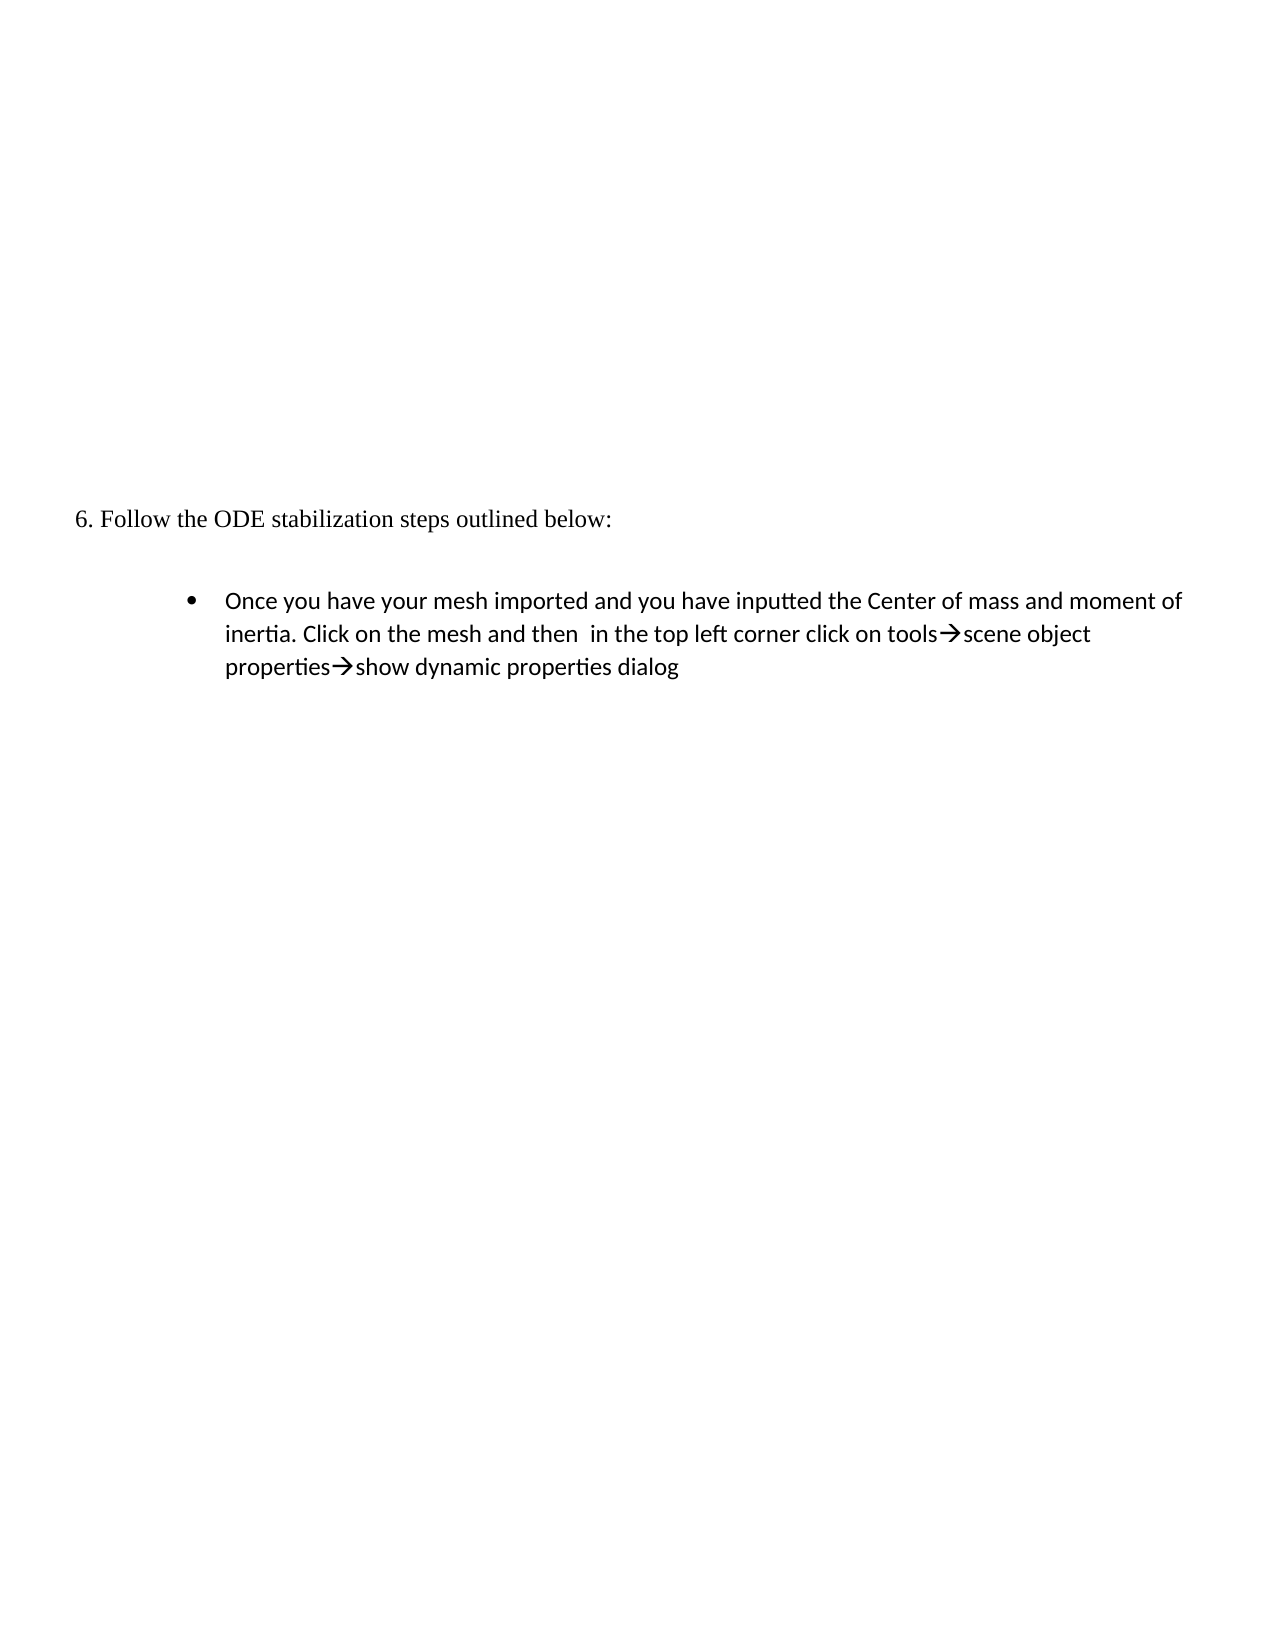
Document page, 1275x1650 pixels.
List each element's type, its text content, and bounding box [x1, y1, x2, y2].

list Once you have your mesh imported and you have inputted the Center of mass and moment of inertia. Click on the mesh and then in the top left corner click on toolsscene object propertiesshow dynamic properties dialog [187, 585, 1200, 681]
text 6. Follow the ODE stabilization steps outlined below: [75, 504, 1200, 533]
